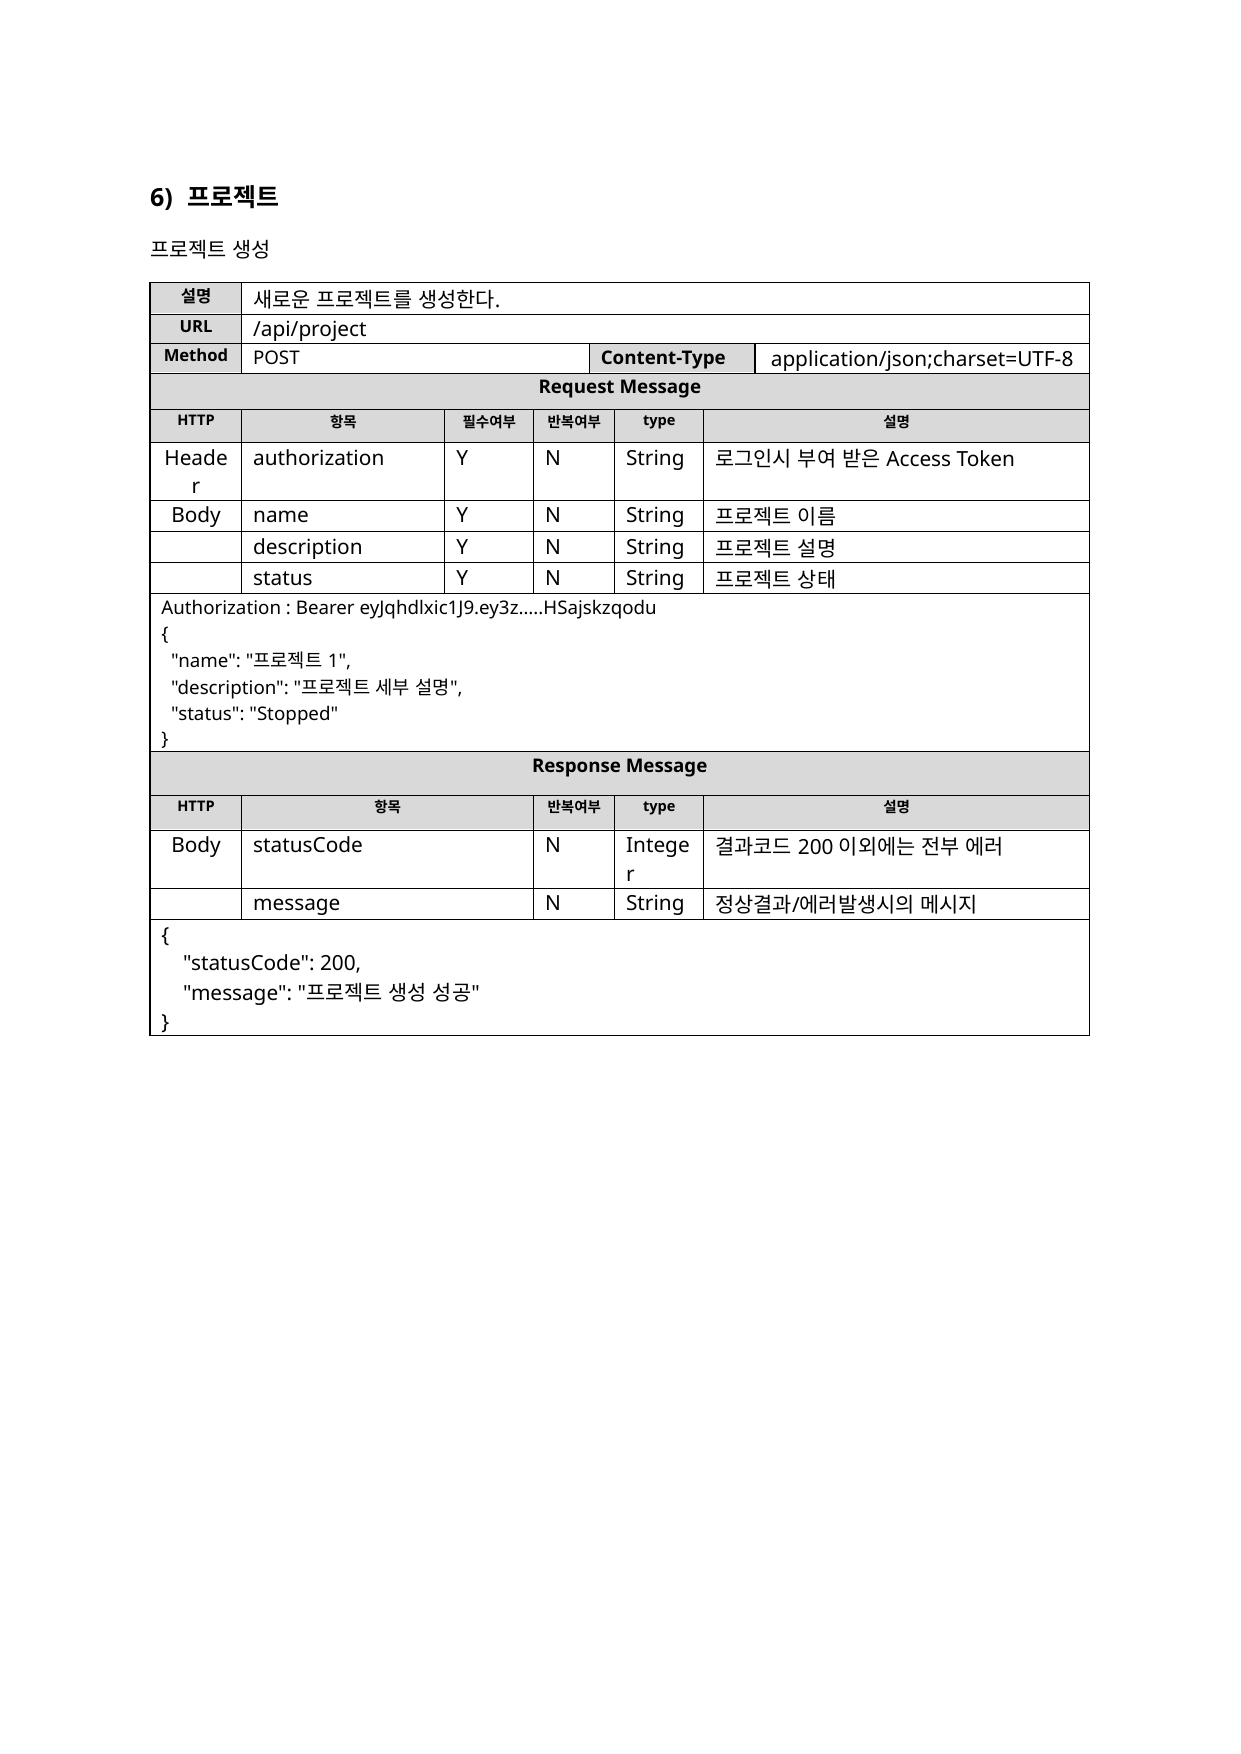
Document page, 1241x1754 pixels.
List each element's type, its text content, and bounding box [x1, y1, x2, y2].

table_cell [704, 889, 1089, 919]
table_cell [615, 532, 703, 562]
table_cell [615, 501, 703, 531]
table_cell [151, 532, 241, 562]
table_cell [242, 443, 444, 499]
list 프로젝트 [150, 177, 1090, 213]
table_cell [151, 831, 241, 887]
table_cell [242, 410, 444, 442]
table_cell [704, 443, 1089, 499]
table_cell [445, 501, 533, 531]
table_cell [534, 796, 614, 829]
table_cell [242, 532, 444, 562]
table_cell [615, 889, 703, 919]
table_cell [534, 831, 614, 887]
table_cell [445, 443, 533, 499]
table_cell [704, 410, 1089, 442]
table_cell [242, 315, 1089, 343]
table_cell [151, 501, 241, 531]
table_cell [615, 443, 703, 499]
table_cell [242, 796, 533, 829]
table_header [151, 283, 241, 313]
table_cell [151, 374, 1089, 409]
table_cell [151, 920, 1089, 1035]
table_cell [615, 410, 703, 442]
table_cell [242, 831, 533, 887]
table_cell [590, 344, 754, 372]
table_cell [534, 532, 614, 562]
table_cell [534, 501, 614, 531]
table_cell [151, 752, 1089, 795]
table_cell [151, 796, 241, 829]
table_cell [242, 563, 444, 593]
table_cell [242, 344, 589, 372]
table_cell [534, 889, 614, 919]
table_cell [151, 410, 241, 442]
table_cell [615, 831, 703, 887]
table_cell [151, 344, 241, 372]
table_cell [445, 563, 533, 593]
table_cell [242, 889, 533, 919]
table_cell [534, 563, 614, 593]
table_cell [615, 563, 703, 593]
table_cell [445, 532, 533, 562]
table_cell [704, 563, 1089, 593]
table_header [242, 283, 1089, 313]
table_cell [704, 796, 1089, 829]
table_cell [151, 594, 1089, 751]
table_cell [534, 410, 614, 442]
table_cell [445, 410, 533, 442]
text 프로젝트 생성 [150, 233, 1090, 263]
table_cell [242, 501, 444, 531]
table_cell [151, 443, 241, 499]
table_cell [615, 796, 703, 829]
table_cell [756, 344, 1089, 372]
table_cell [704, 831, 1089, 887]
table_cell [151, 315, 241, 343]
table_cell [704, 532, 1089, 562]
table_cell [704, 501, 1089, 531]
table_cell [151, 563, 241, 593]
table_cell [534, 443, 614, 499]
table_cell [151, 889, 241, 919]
